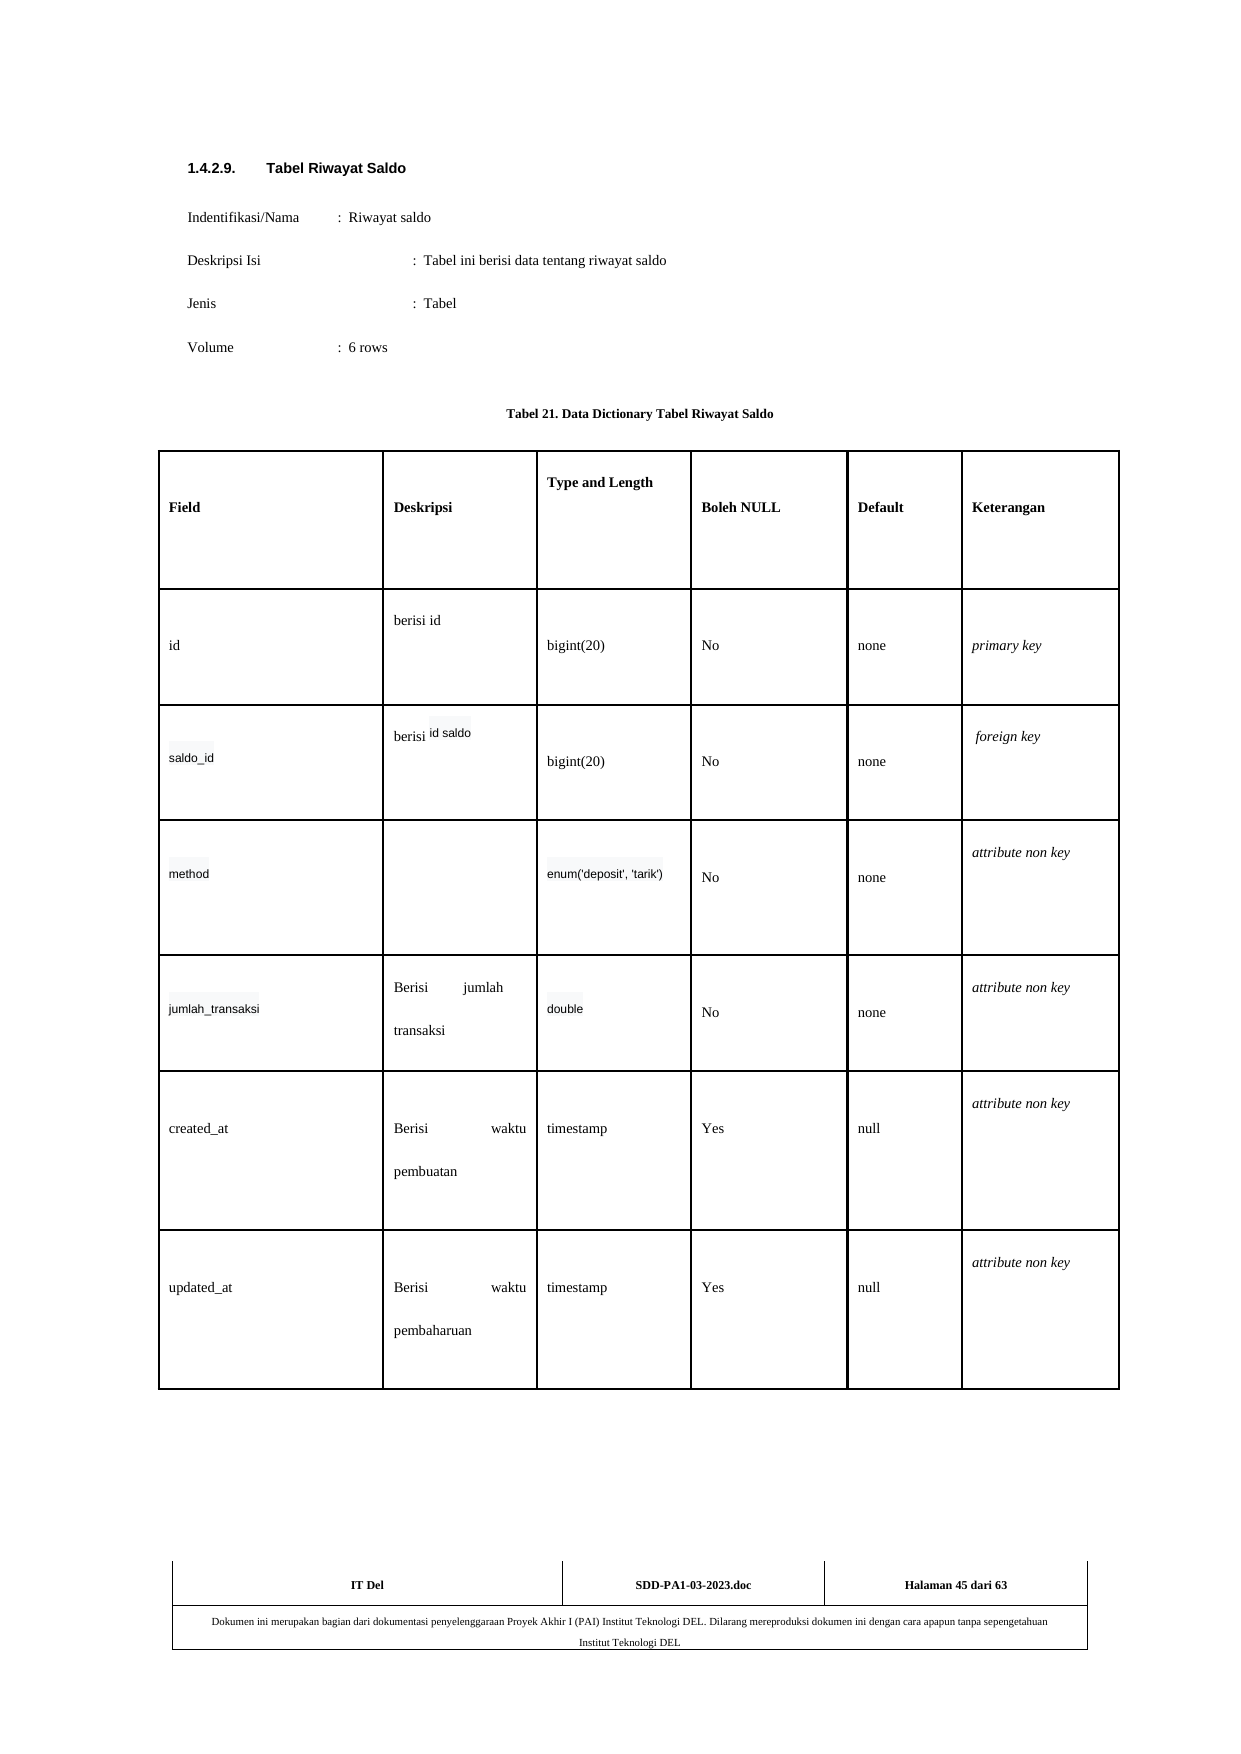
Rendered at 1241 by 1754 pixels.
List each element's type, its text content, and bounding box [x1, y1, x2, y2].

table_cell none [849, 706, 961, 819]
table_cell attribute non key [963, 956, 1118, 1070]
subtitle 1.4.2.9. Tabel Riwayat Saldo [187, 148, 1092, 176]
table_cell updated_at [160, 1231, 382, 1388]
table_cell saldo_id [160, 706, 382, 819]
subtitle Tabel 21. Data Dictionary Tabel Riwayat Saldo [187, 394, 1092, 421]
table_cell No [692, 956, 846, 1070]
table_cell timestamp [538, 1231, 690, 1388]
table_cell jumlah_transaksi [160, 956, 382, 1070]
table_cell attribute non key [963, 1231, 1118, 1388]
table_cell none [849, 590, 961, 703]
table_cell No [692, 706, 846, 819]
table_cell created_at [160, 1072, 382, 1229]
table_cell bigint(20) [538, 706, 690, 819]
table_cell none [849, 821, 961, 954]
text Jenis : Tabel [187, 283, 1092, 312]
table_header Deskripsi [384, 452, 536, 587]
table_cell berisi id saldo [384, 706, 536, 819]
table_cell timestamp [538, 1072, 690, 1229]
table_cell Yes [692, 1231, 846, 1388]
table_cell Berisi jumlah transaksi [384, 956, 536, 1070]
table_cell berisi id [384, 590, 536, 703]
table_header Boleh NULL [692, 452, 846, 587]
table_header Field [160, 452, 382, 587]
table_cell Berisi waktu pembaharuan [384, 1231, 536, 1388]
table_cell attribute non key [963, 821, 1118, 954]
table_cell foreign key [963, 706, 1118, 819]
table_cell No [692, 821, 846, 954]
table_cell [384, 821, 536, 954]
table_cell primary key [963, 590, 1118, 703]
table_cell Yes [692, 1072, 846, 1229]
text Volume : 6 rows [187, 326, 1092, 355]
table_header Default [849, 452, 961, 587]
table_header Type and Length [538, 452, 690, 587]
table_cell id [160, 590, 382, 703]
table_cell double [538, 956, 690, 1070]
table_cell Berisi waktu pembuatan [384, 1072, 536, 1229]
text Indentifikasi/Nama : Riwayat saldo [187, 197, 1092, 226]
table_header Keterangan [963, 452, 1118, 587]
text Deskripsi Isi : Tabel ini berisi data tentang riwayat saldo [187, 240, 1092, 269]
table_cell null [849, 1072, 961, 1229]
table_cell No [692, 590, 846, 703]
table_cell attribute non key [963, 1072, 1118, 1229]
table_cell enum('deposit', 'tarik') [538, 821, 690, 954]
table_cell none [849, 956, 961, 1070]
table_cell bigint(20) [538, 590, 690, 703]
table_cell null [849, 1231, 961, 1388]
table_cell method [160, 821, 382, 954]
